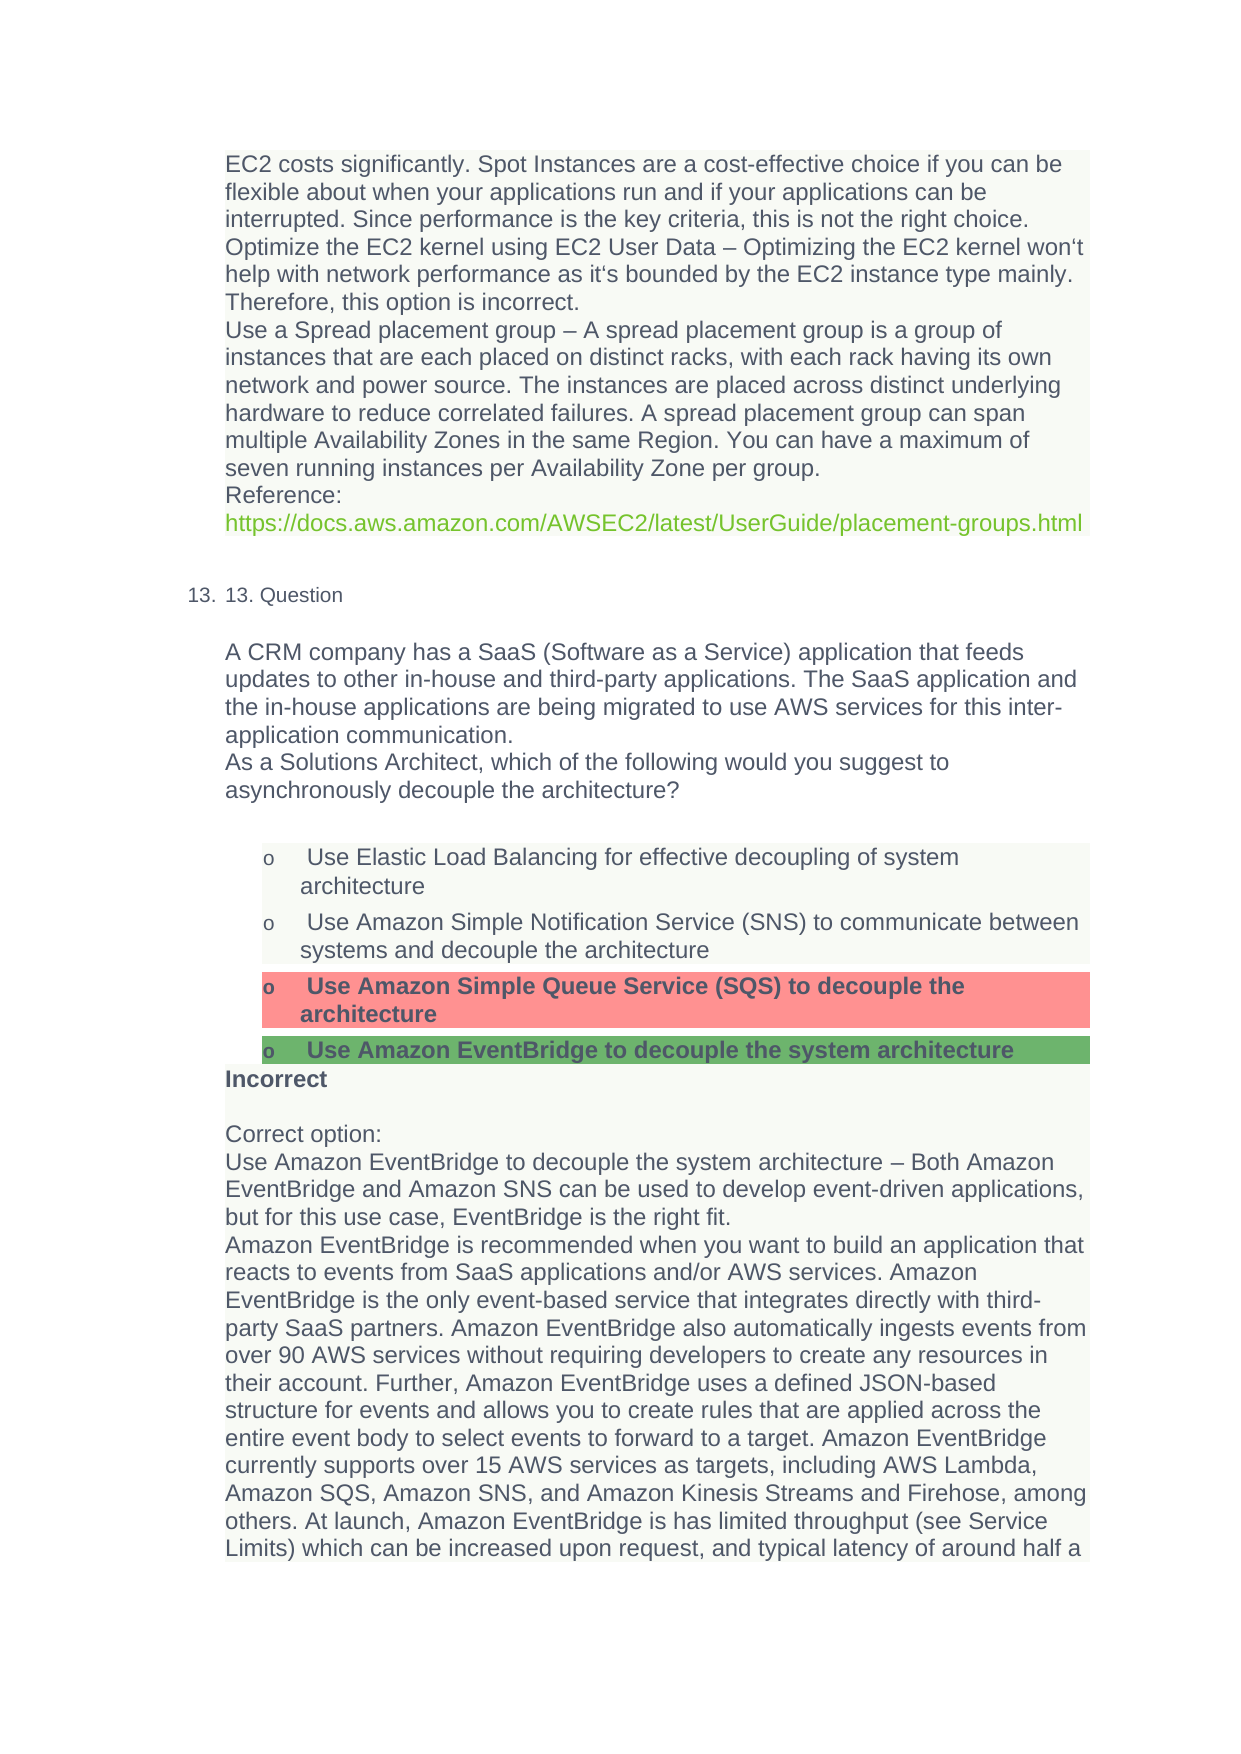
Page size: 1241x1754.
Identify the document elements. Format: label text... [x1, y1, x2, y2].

list Use Amazon Simple Notification Service (SNS) to communicate between systems and decouple the architecture [262, 907, 1090, 964]
list Use Elastic Load Balancing for effective decoupling of system architecture [262, 843, 1090, 900]
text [225, 150, 1090, 536]
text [225, 1120, 1090, 1562]
list 13. Question [187, 576, 1090, 606]
list Use Amazon EventBridge to decouple the system architecture [262, 1036, 1090, 1064]
list Use Amazon Simple Queue Service (SQS) to decouple the architecture [262, 972, 1090, 1028]
text A CRM company has a SaaS (Software as a Service) application that feeds updates to other in-house and third-party applications. The SaaS application and the in-house applications are being migrated to use AWS services for this inter-application communication. As a Solutions Architect, which of the following would you suggest to asynchronously decouple the architecture? [225, 638, 1090, 803]
text Incorrect [225, 1064, 1090, 1120]
